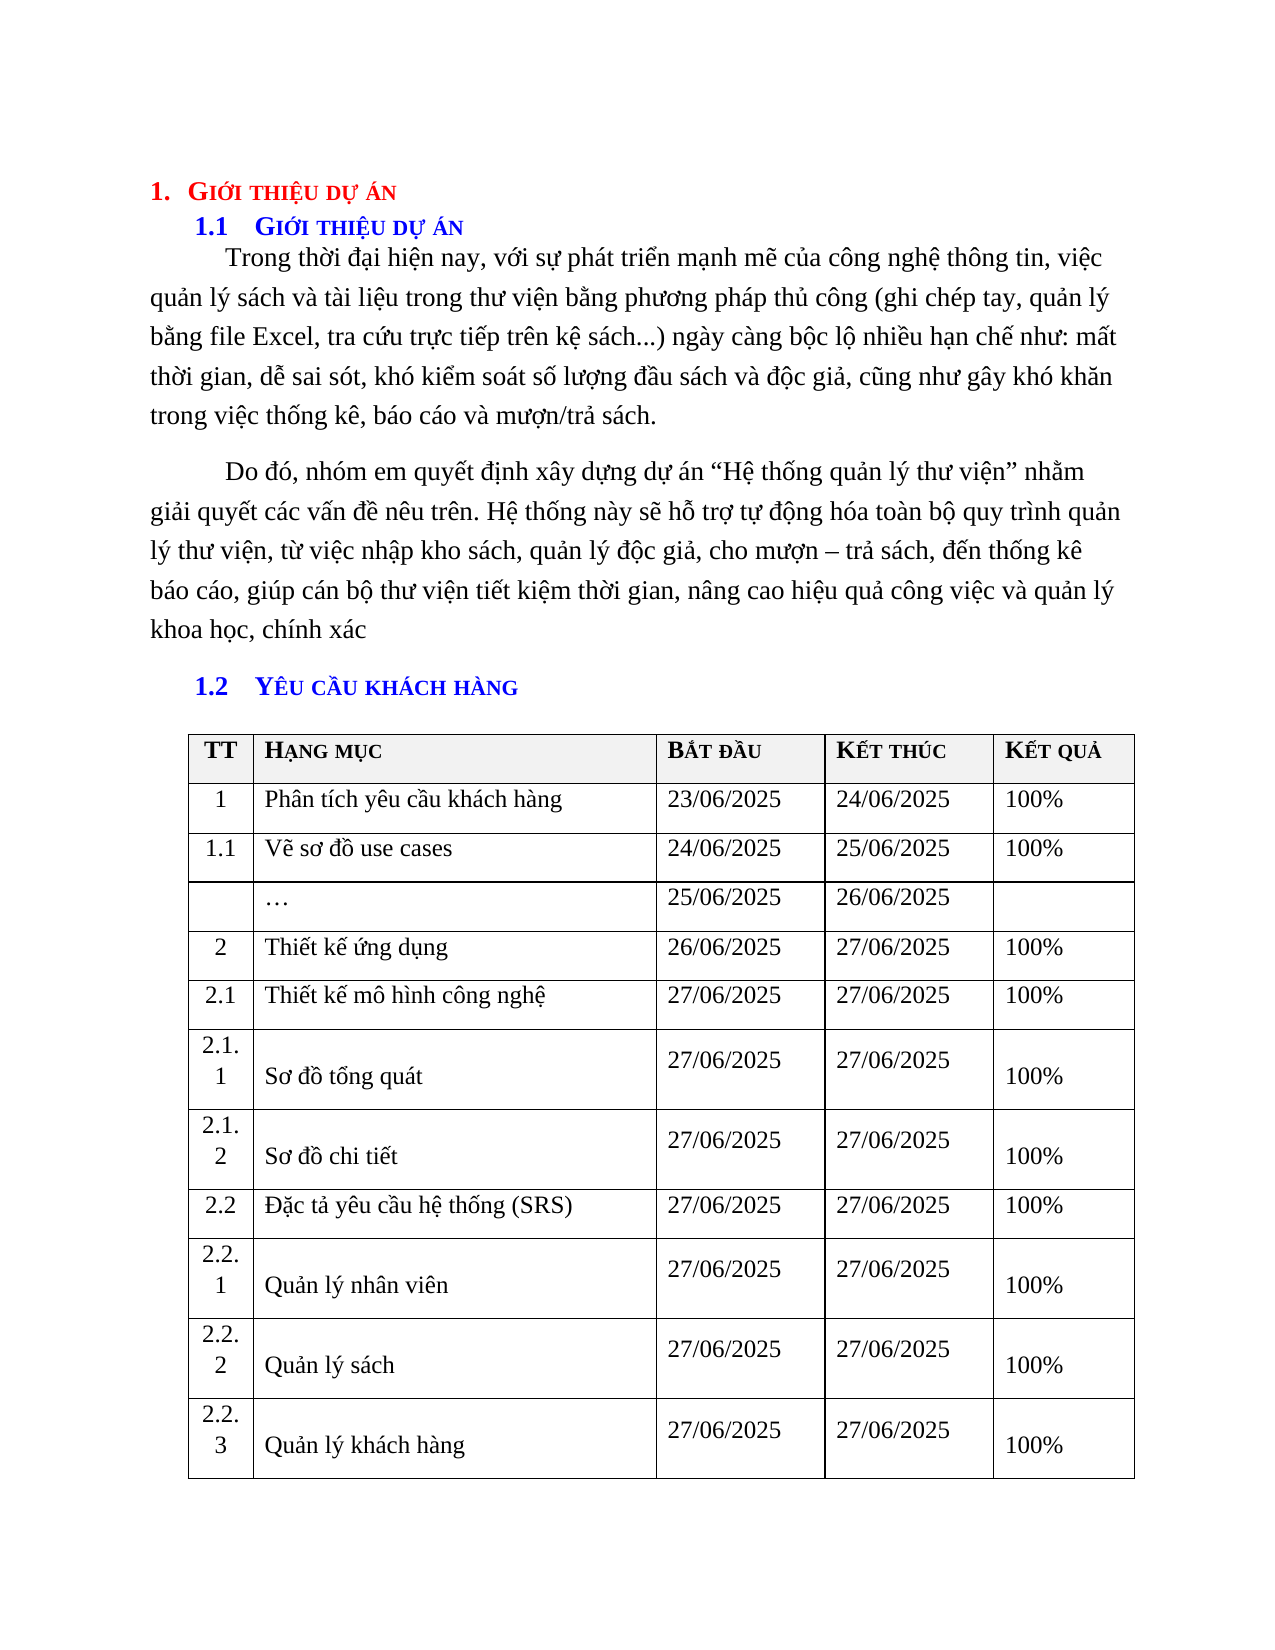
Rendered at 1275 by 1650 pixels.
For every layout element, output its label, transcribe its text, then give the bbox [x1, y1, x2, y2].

table_cell Thiết kế mô hình công nghệ [254, 981, 656, 1029]
text Trong thời đại hiện nay, với sự phát triển mạnh mẽ của công nghệ thông tin, việc quản lý sách và tài liệu trong thư viện bằng phương pháp thủ công (ghi chép tay, quản lý bằng file Excel, tra cứu trực tiếp trên kệ sách...) ngày càng bộc lộ nhiều hạn chế như: mất thời gian, dễ sai sót, khó kiểm soát số lượng đầu sách và độc giả, cũng như gây khó khăn trong việc thống kê, báo cáo và mượn/trả sách. [150, 241, 1125, 431]
table_cell 2 [189, 932, 253, 979]
table_cell Thiết kế ứng dụng [254, 932, 656, 979]
table_header Kết thúc [826, 735, 993, 783]
table_cell 26/06/2025 [826, 883, 993, 931]
table_cell 100% [994, 784, 1134, 832]
table_cell 24/06/2025 [826, 784, 993, 832]
table_header Kết quả [994, 735, 1134, 783]
table_cell 100% [994, 1190, 1134, 1238]
table_cell 100% [994, 834, 1134, 881]
table_cell 2.2.2 [189, 1319, 253, 1398]
text Do đó, nhóm em quyết định xây dựng dự án “Hệ thống quản lý thư viện” nhằm giải quyết các vấn đề nêu trên. Hệ thống này sẽ hỗ trợ tự động hóa toàn bộ quy trình quản lý thư viện, từ việc nhập kho sách, quản lý độc giả, cho mượn – trả sách, đến thống kê báo cáo, giúp cán bộ thư viện tiết kiệm thời gian, nâng cao hiệu quả công việc và quản lý khoa học, chính xác [150, 456, 1125, 644]
table_cell 27/06/2025 [826, 1399, 993, 1478]
table_cell 2.2.1 [189, 1239, 253, 1318]
subtitle Yêu cầu khách hàng [194, 669, 1125, 701]
table_cell Sơ đồ tổng quát [254, 1030, 656, 1109]
table_cell 27/06/2025 [826, 981, 993, 1029]
table_cell 27/06/2025 [657, 1190, 824, 1238]
table_cell 2.1.2 [189, 1110, 253, 1189]
subtitle Giới thiệu dự án [194, 210, 1125, 241]
table_cell 23/06/2025 [657, 784, 824, 832]
table_header Bắt đầu [657, 735, 824, 783]
table_cell 1.1 [189, 834, 253, 881]
table_cell Sơ đồ chi tiết [254, 1110, 656, 1189]
table_cell [994, 883, 1134, 931]
table_header Hạng mục [254, 735, 656, 783]
table_cell 27/06/2025 [826, 1190, 993, 1238]
table_cell Quản lý sách [254, 1319, 656, 1398]
table_cell 27/06/2025 [826, 1030, 993, 1109]
table_cell 2.2 [189, 1190, 253, 1238]
table_cell 100% [994, 981, 1134, 1029]
table_cell 27/06/2025 [826, 1110, 993, 1189]
subtitle Giới thiệu dự án [150, 175, 1125, 206]
table_cell 27/06/2025 [657, 1399, 824, 1478]
table_cell 27/06/2025 [657, 1110, 824, 1189]
table_cell 27/06/2025 [657, 981, 824, 1029]
table_cell 27/06/2025 [826, 1319, 993, 1398]
table_cell 1 [189, 784, 253, 832]
table_cell 2.1 [189, 981, 253, 1029]
table_cell Đặc tả yêu cầu hệ thống (SRS) [254, 1190, 656, 1238]
table_cell 27/06/2025 [657, 1239, 824, 1318]
table_cell 100% [994, 932, 1134, 979]
table_cell Vẽ sơ đồ use cases [254, 834, 656, 881]
table_cell 100% [994, 1030, 1134, 1109]
table_cell [189, 883, 253, 931]
table_cell … [254, 883, 656, 931]
table_cell 2.2.3 [189, 1399, 253, 1478]
table_cell 25/06/2025 [826, 834, 993, 881]
table_cell Phân tích yêu cầu khách hàng [254, 784, 656, 832]
table_cell Quản lý nhân viên [254, 1239, 656, 1318]
table_cell 100% [994, 1319, 1134, 1398]
table_cell 27/06/2025 [826, 932, 993, 979]
table_cell 27/06/2025 [657, 1319, 824, 1398]
table_cell 24/06/2025 [657, 834, 824, 881]
table_cell 100% [994, 1110, 1134, 1189]
table_cell 25/06/2025 [657, 883, 824, 931]
table_cell 100% [994, 1399, 1134, 1478]
table_cell Quản lý khách hàng [254, 1399, 656, 1478]
table_cell 27/06/2025 [826, 1239, 993, 1318]
table_cell 100% [994, 1239, 1134, 1318]
table_header TT [189, 735, 253, 783]
table_cell 27/06/2025 [657, 1030, 824, 1109]
table_cell 2.1.1 [189, 1030, 253, 1109]
table_cell 26/06/2025 [657, 932, 824, 979]
